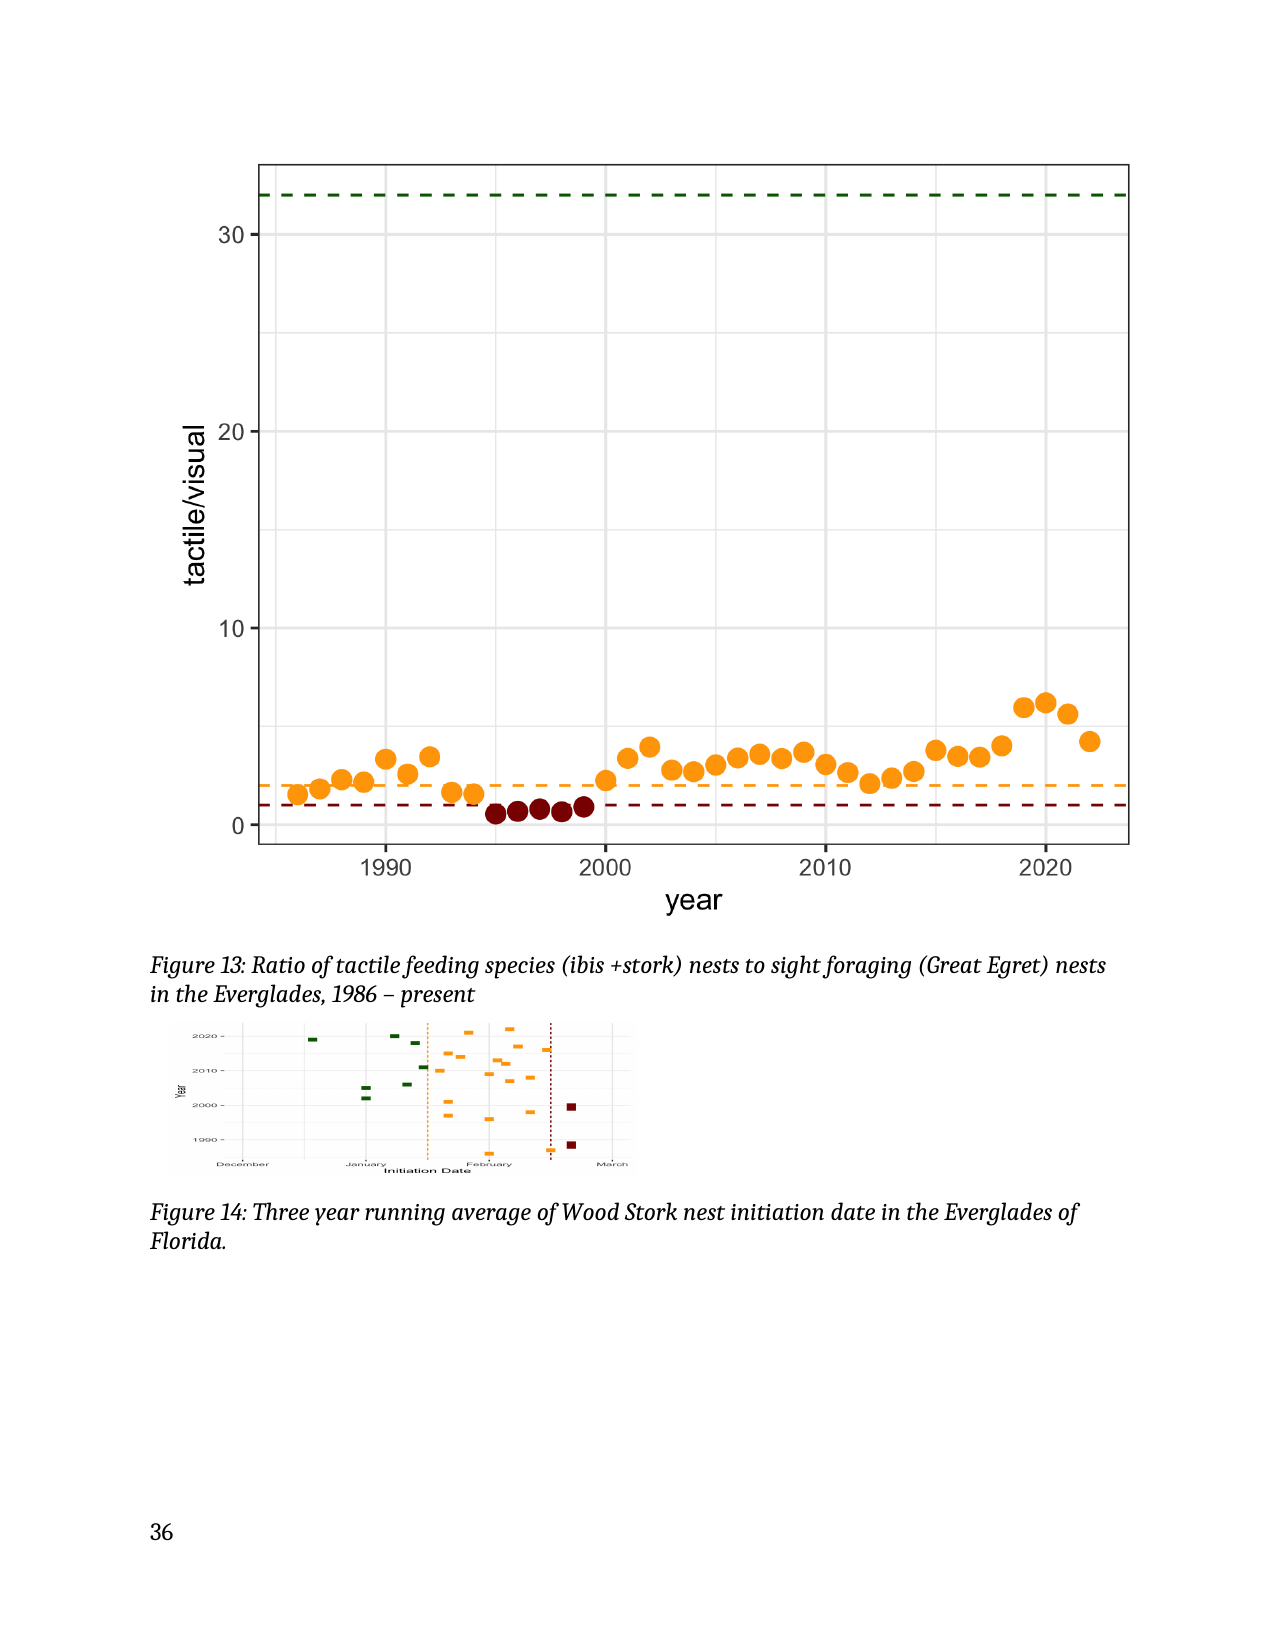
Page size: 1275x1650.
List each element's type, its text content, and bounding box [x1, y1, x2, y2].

text Figure 13: Ratio of tactile feeding species (ibis +stork) nests to sight foraging (Great Egret) nests in the Everglades, 1986 – present [150, 951, 1125, 1008]
text Figure 14: Three year running average of Wood Stork nest initiation date in the Everglades of Florida. [150, 1198, 1125, 1255]
picture [168, 150, 1144, 930]
picture [168, 1020, 638, 1177]
